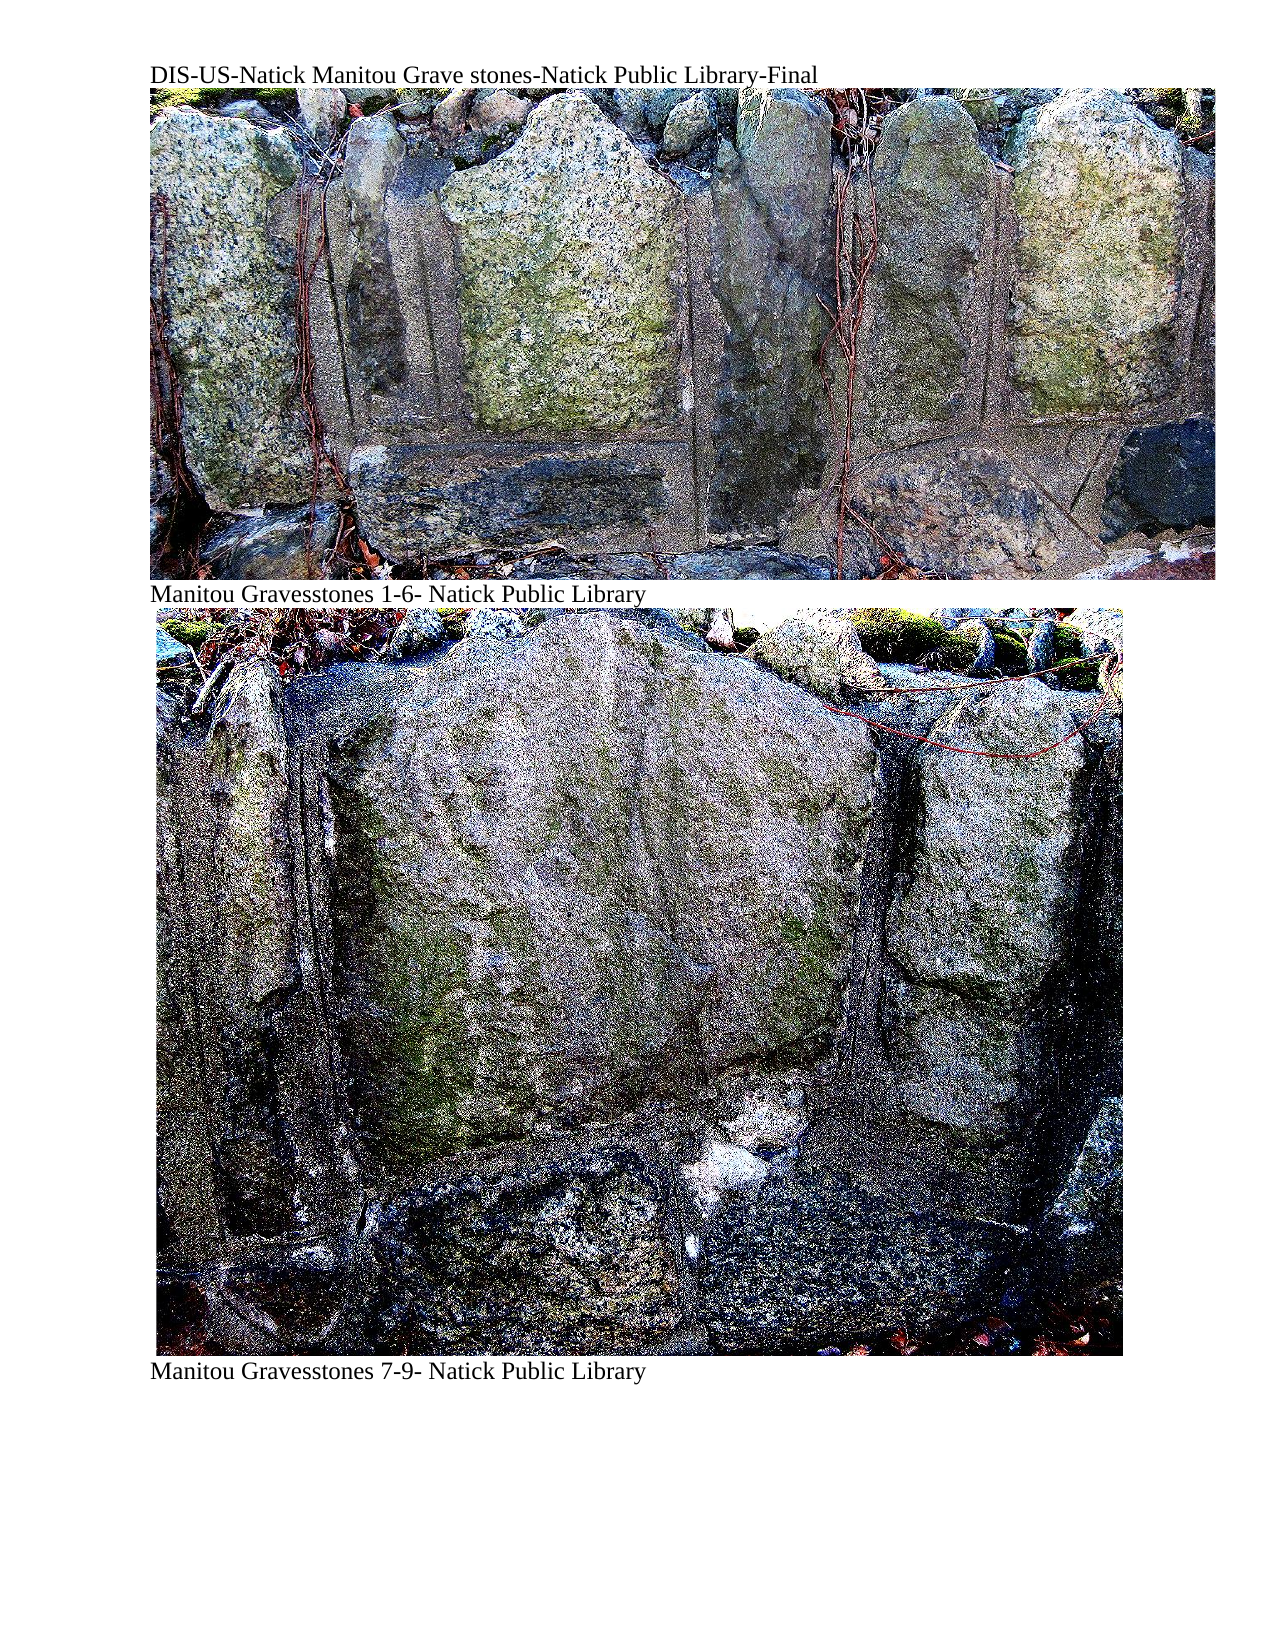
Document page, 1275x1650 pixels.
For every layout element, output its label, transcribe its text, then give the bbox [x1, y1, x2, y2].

text Manitou Gravesstones 7-9- Natick Public Library [150, 1356, 1215, 1385]
picture [156, 608, 1123, 1356]
text DIS-US-Natick Manitou Grave stones-Natick Public Library-Final [150, 60, 1215, 88]
text Manitou Gravesstones 1-6- Natick Public Library [150, 580, 1215, 608]
picture [150, 88, 1216, 580]
